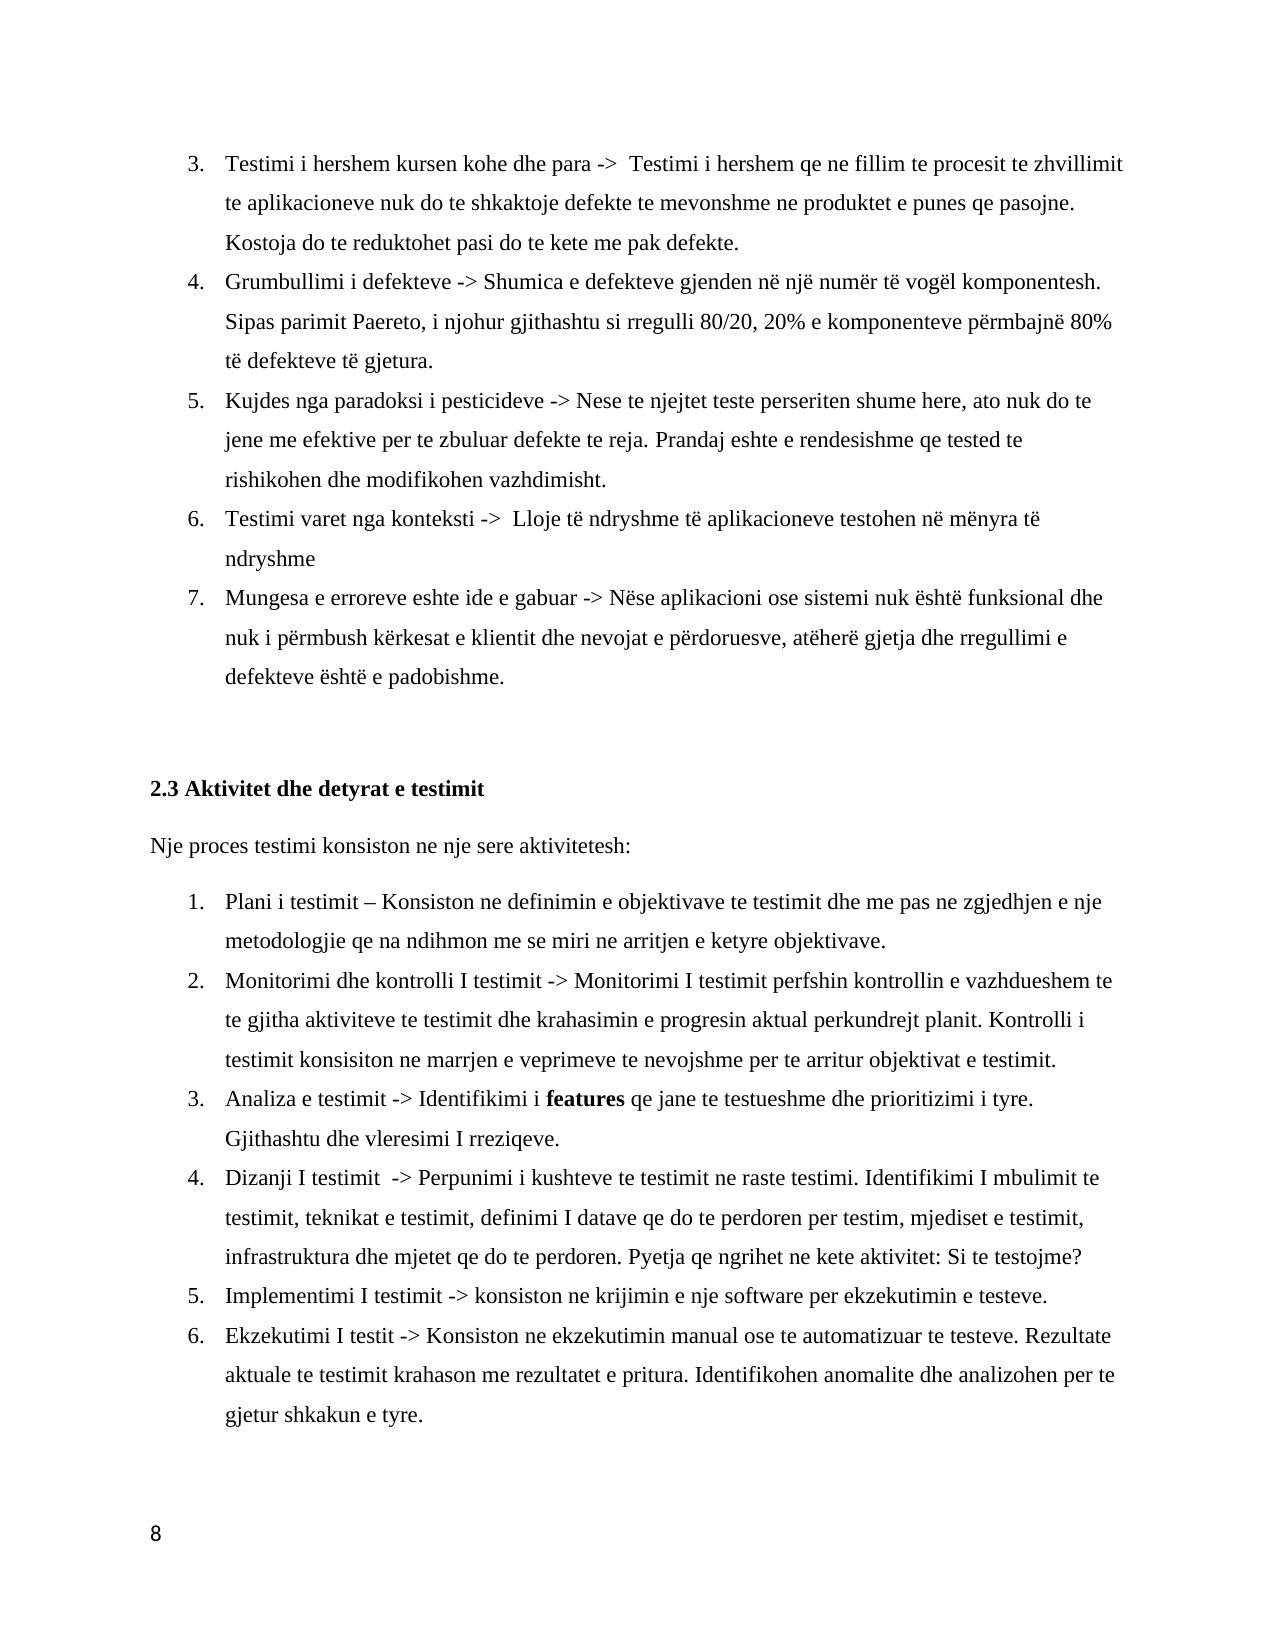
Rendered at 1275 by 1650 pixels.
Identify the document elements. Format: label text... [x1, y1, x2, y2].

list Mungesa e erroreve eshte ide e gabuar -> Nëse aplikacioni ose sistemi nuk është funksional dhe nuk i përmbush kërkesat e klientit dhe nevojat e përdoruesve, atëherë gjetja dhe rregullimi e defekteve është e padobishme. [187, 584, 1125, 689]
list Dizanji I testimit -> Perpunimi i kushteve te testimit ne raste testimi. Identifikimi I mbulimit te testimit, teknikat e testimit, definimi I datave qe do te perdoren per testim, mjediset e testimit, infrastruktura dhe mjetet qe do te perdoren. Pyetja qe ngrihet ne kete aktivitet: Si te testojme? [187, 1164, 1125, 1269]
list Kujdes nga paradoksi i pesticideve -> Nese te njejtet teste perseriten shume here, ato nuk do te jene me efektive per te zbuluar defekte te reja. Prandaj eshte e rendesishme qe tested te rishikohen dhe modifikohen vazhdimisht. [187, 387, 1125, 492]
list Testimi i hershem kursen kohe dhe para -> Testimi i hershem qe ne fillim te procesit te zhvillimit te aplikacioneve nuk do te shkaktoje defekte te mevonshme ne produktet e punes qe pasojne. Kostoja do te reduktohet pasi do te kete me pak defekte. [187, 150, 1125, 255]
list Plani i testimit – Konsiston ne definimin e objektivave te testimit dhe me pas ne zgjedhjen e nje metodologjie qe na ndihmon me se miri ne arritjen e ketyre objektivave. [187, 888, 1125, 954]
text 2.3 Aktivitet dhe detyrat e testimit [150, 776, 1125, 802]
list Testimi varet nga konteksti -> Lloje të ndryshme të aplikacioneve testohen në mënyra të ndryshme [187, 505, 1125, 571]
list Analiza e testimit -> Identifikimi i features qe jane te testueshme dhe prioritizimi i tyre. Gjithashtu dhe vleresimi I rreziqeve. [187, 1085, 1125, 1151]
list Ekzekutimi I testit -> Konsiston ne ekzekutimin manual ose te automatizuar te testeve. Rezultate aktuale te testimit krahason me rezultatet e pritura. Identifikohen anomalite dhe analizohen per te gjetur shkakun e tyre. [187, 1322, 1125, 1427]
list Monitorimi dhe kontrolli I testimit -> Monitorimi I testimit perfshin kontrollin e vazhdueshem te te gjitha aktiviteve te testimit dhe krahasimin e progresin aktual perkundrejt planit. Kontrolli i testimit konsisiton ne marrjen e veprimeve te nevojshme per te arritur objektivat e testimit. [187, 967, 1125, 1072]
list Implementimi I testimit -> konsiston ne krijimin e nje software per ekzekutimin e testeve. [187, 1283, 1125, 1309]
text Nje proces testimi konsiston ne nje sere aktivitetesh: [150, 832, 1125, 858]
list Grumbullimi i defekteve -> Shumica e defekteve gjenden në një numër të vogël komponentesh. Sipas parimit Paereto, i njohur gjithashtu si rregulli 80/20, 20% e komponenteve përmbajnë 80% të defekteve të gjetura. [187, 268, 1125, 374]
